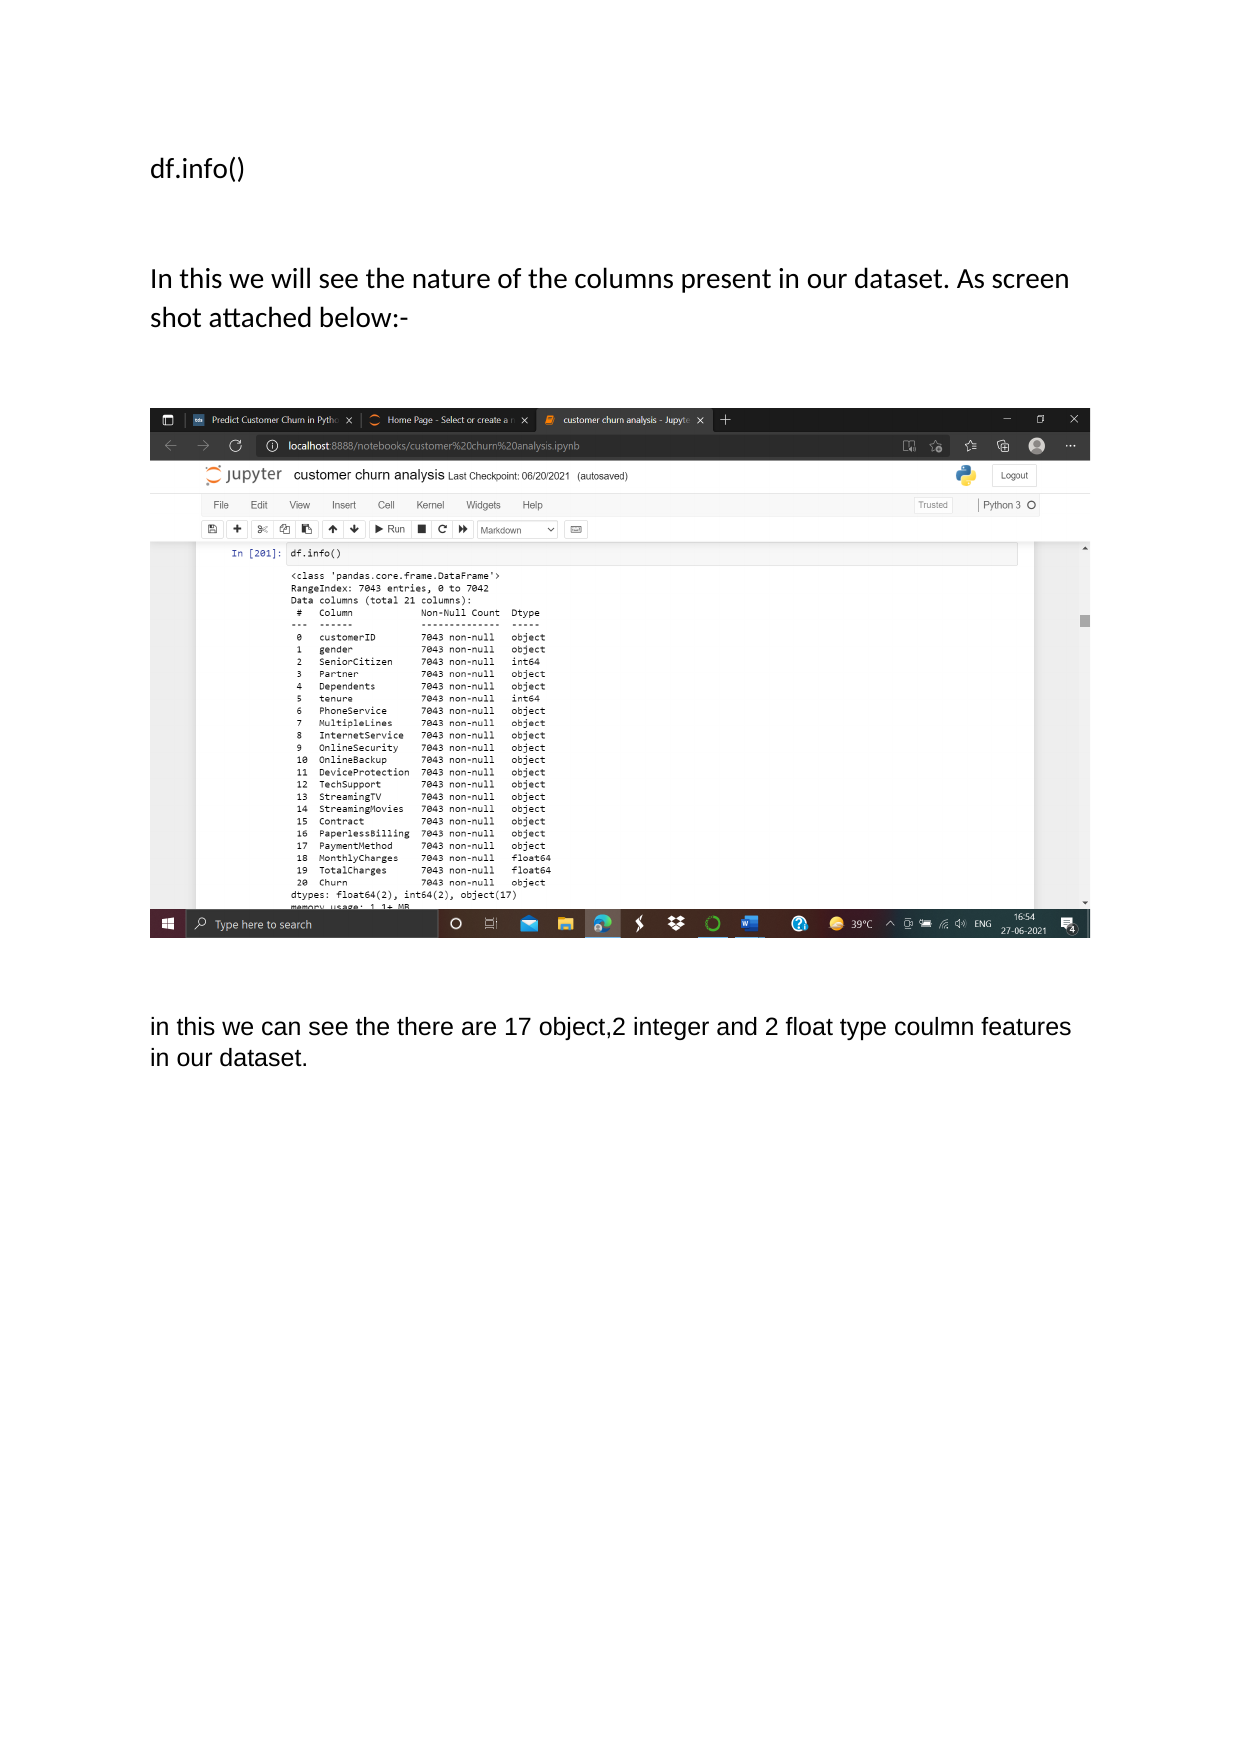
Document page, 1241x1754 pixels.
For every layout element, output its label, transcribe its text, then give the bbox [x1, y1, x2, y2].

text in this we can see the there are 17 object,2 integer and 2 float type coulmn features in our dataset. [150, 1012, 1090, 1071]
text In this we will see the nature of the columns present in our dataset. As screen shot attached below:- [150, 260, 1090, 334]
picture [150, 408, 1091, 938]
text df.info() [150, 150, 1090, 186]
